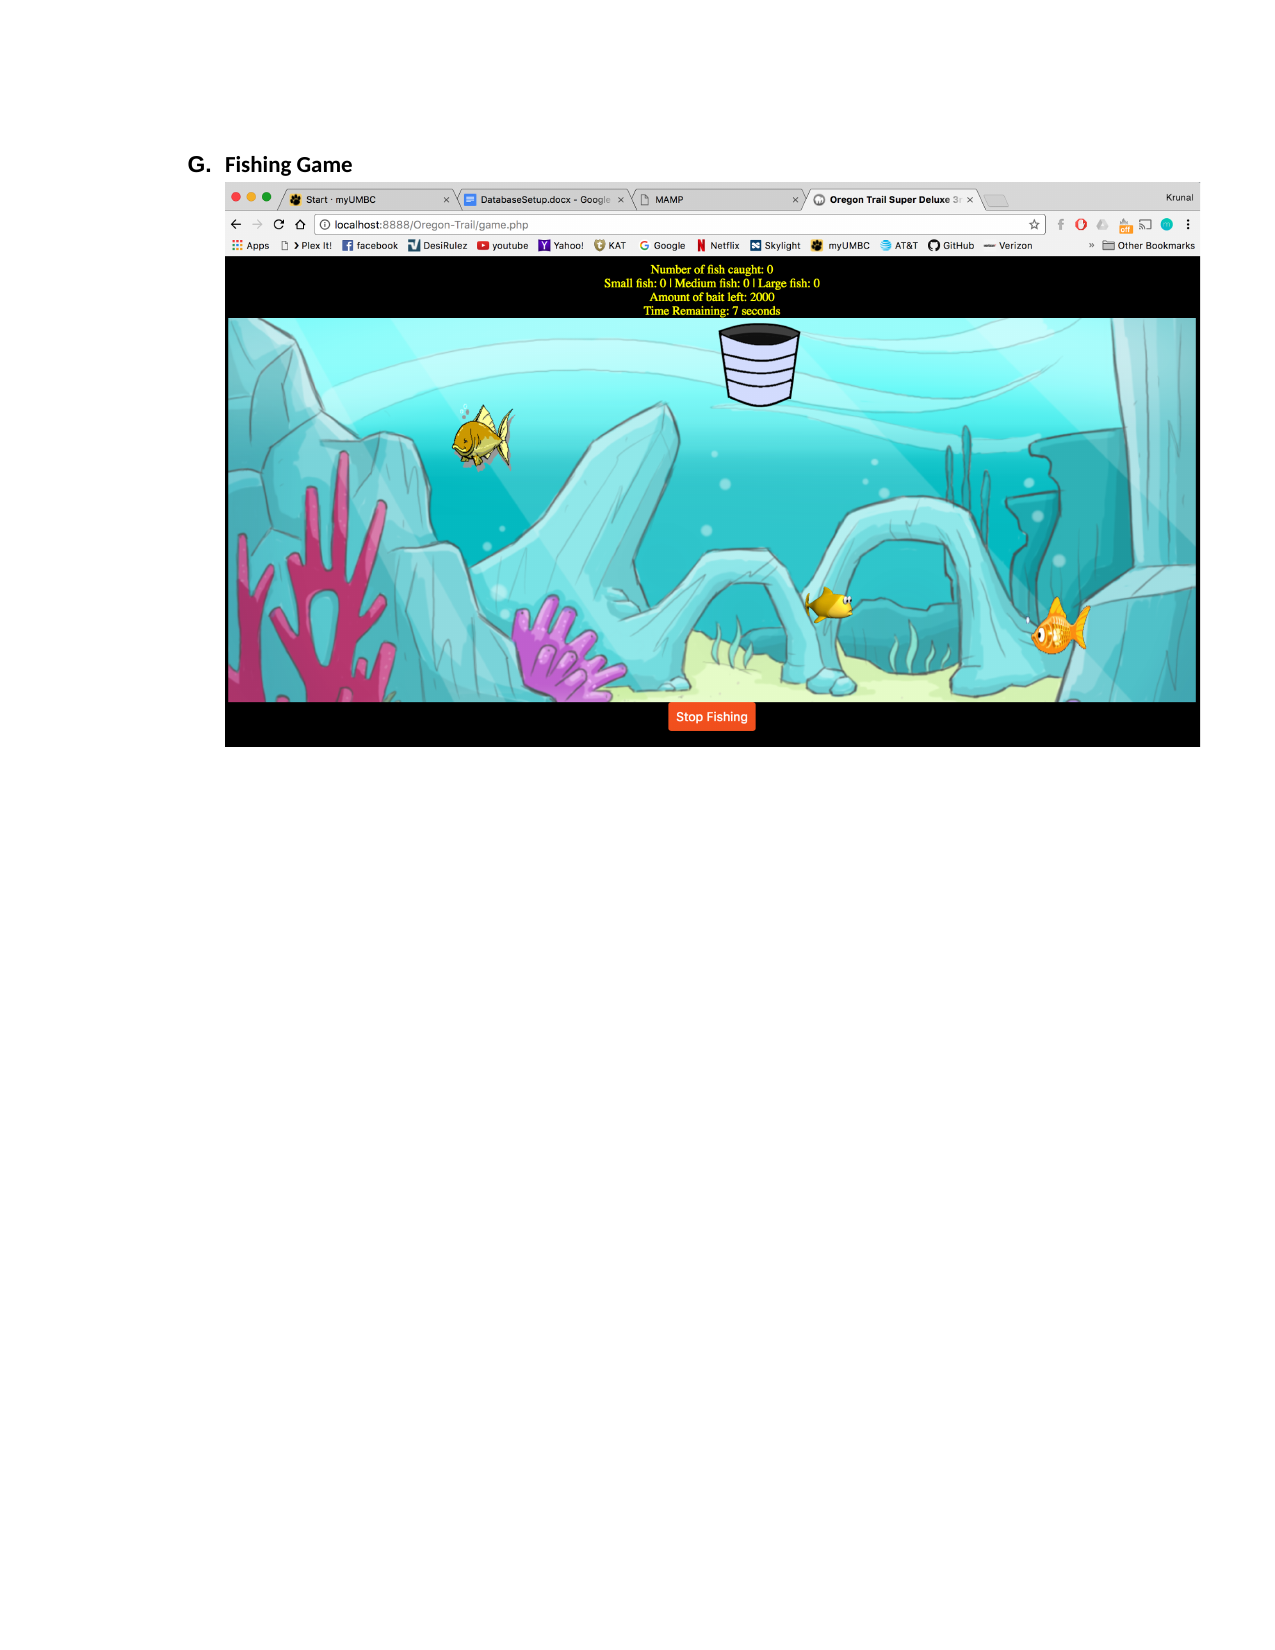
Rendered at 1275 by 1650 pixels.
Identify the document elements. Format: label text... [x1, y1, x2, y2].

list Fishing Game [187, 150, 1125, 178]
picture [225, 182, 1200, 747]
